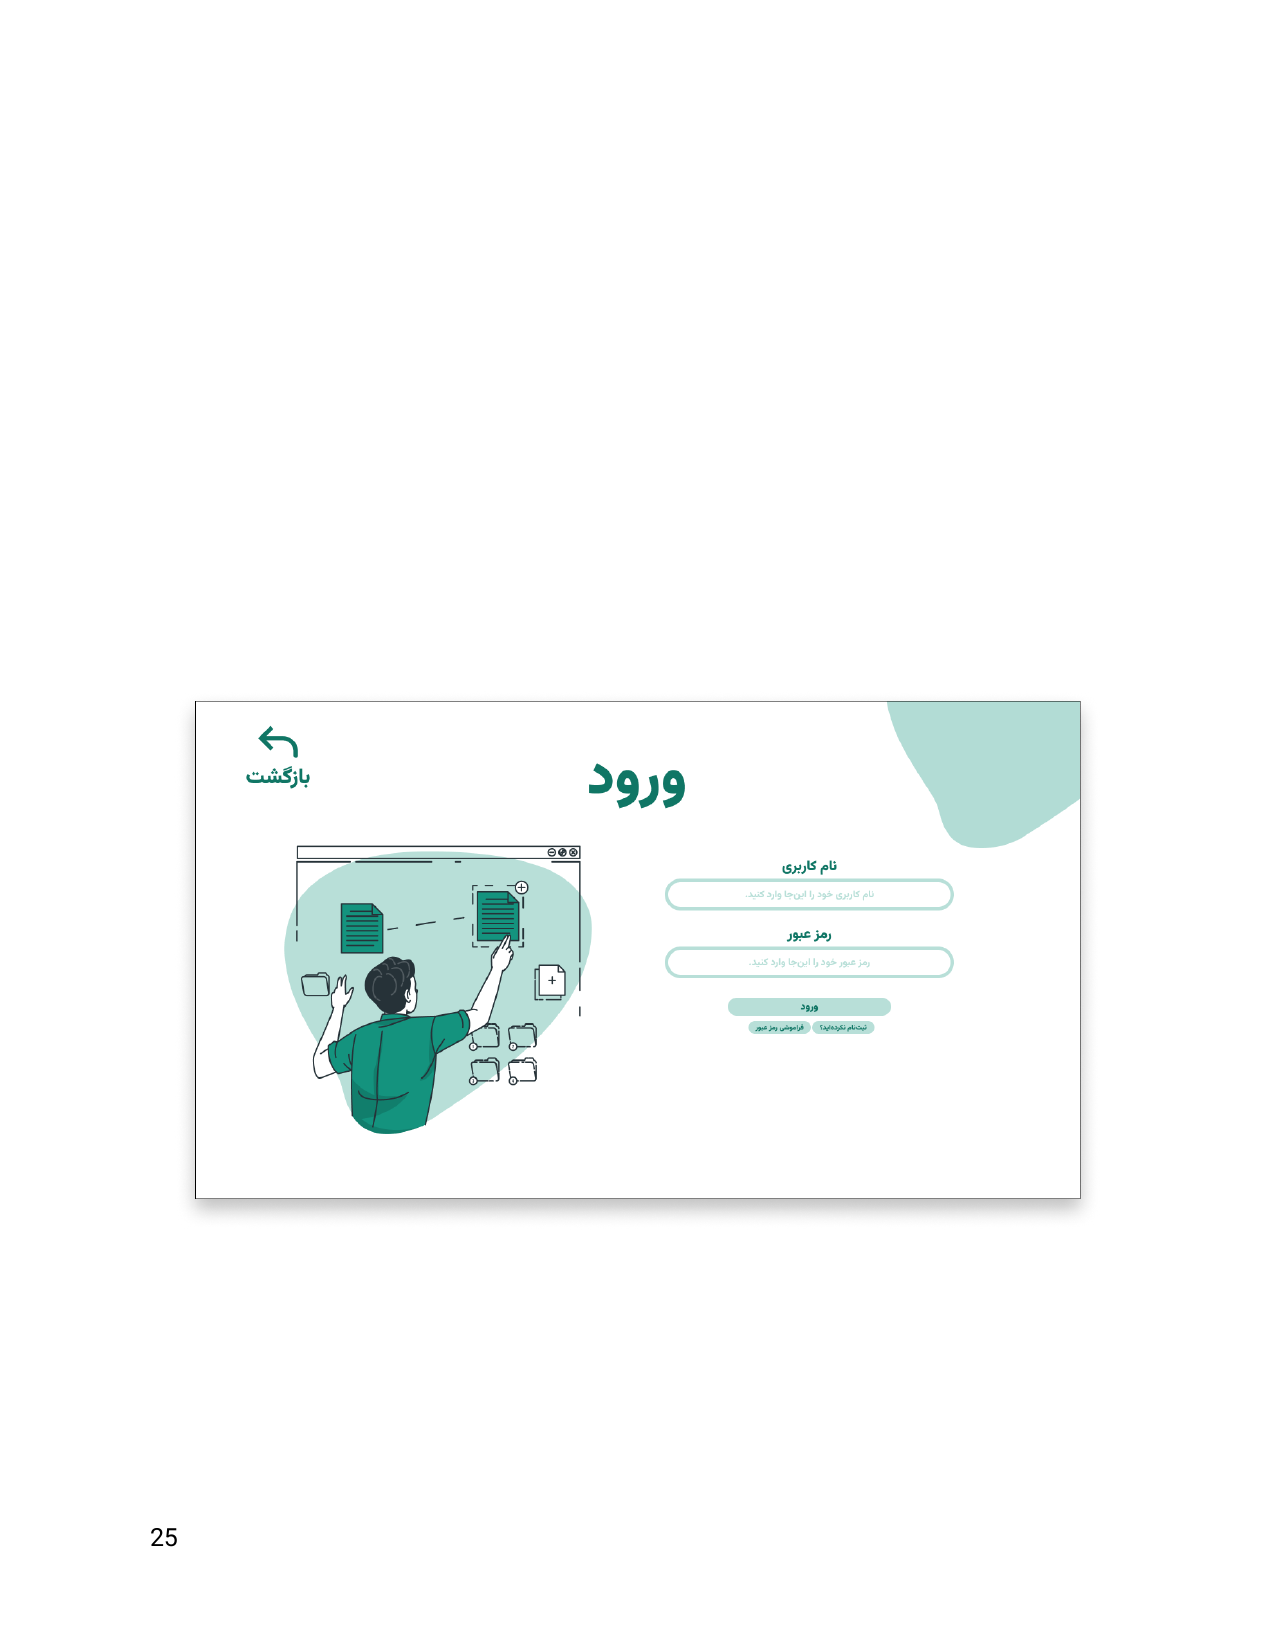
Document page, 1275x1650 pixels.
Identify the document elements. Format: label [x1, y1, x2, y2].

picture [174, 690, 1100, 1230]
